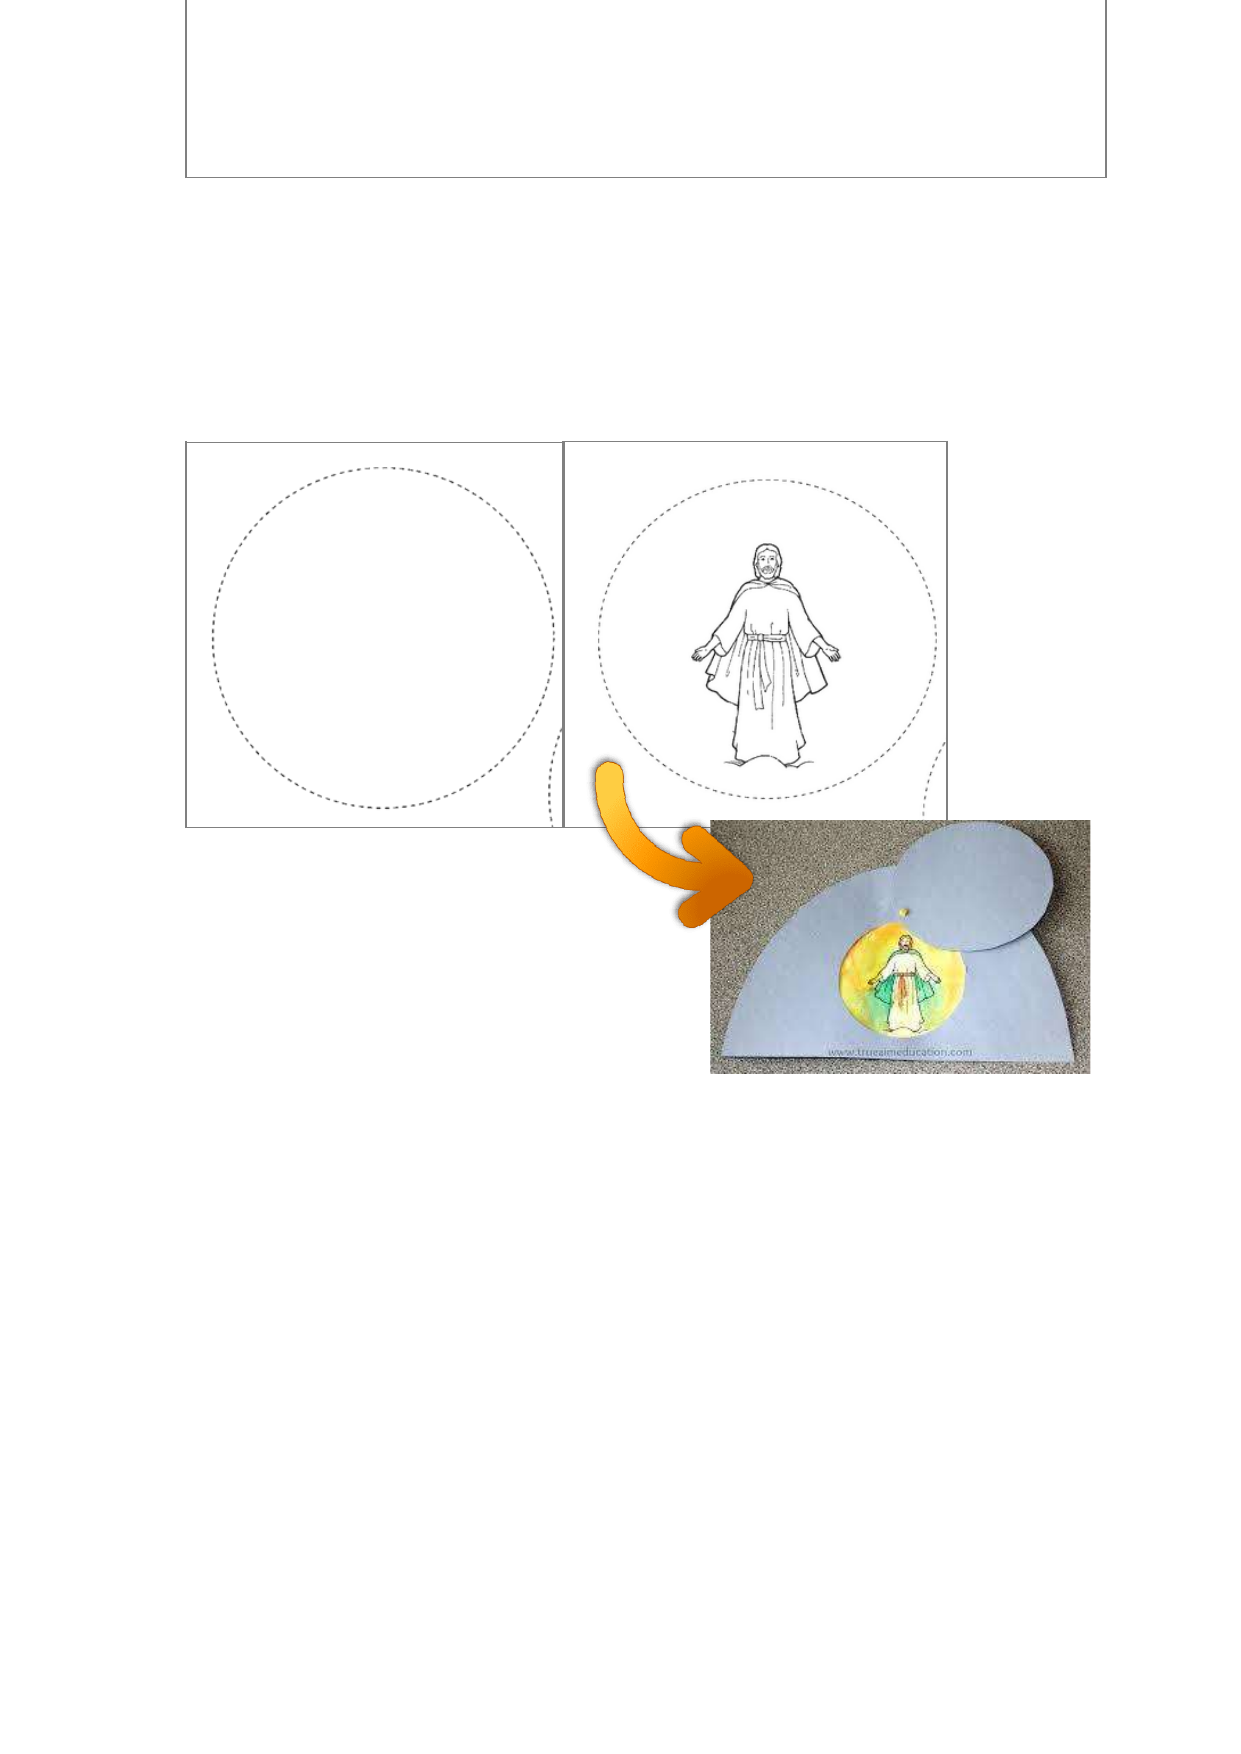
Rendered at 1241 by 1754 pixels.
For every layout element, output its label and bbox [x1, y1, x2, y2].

picture [565, 442, 1091, 1074]
picture [187, 443, 562, 827]
